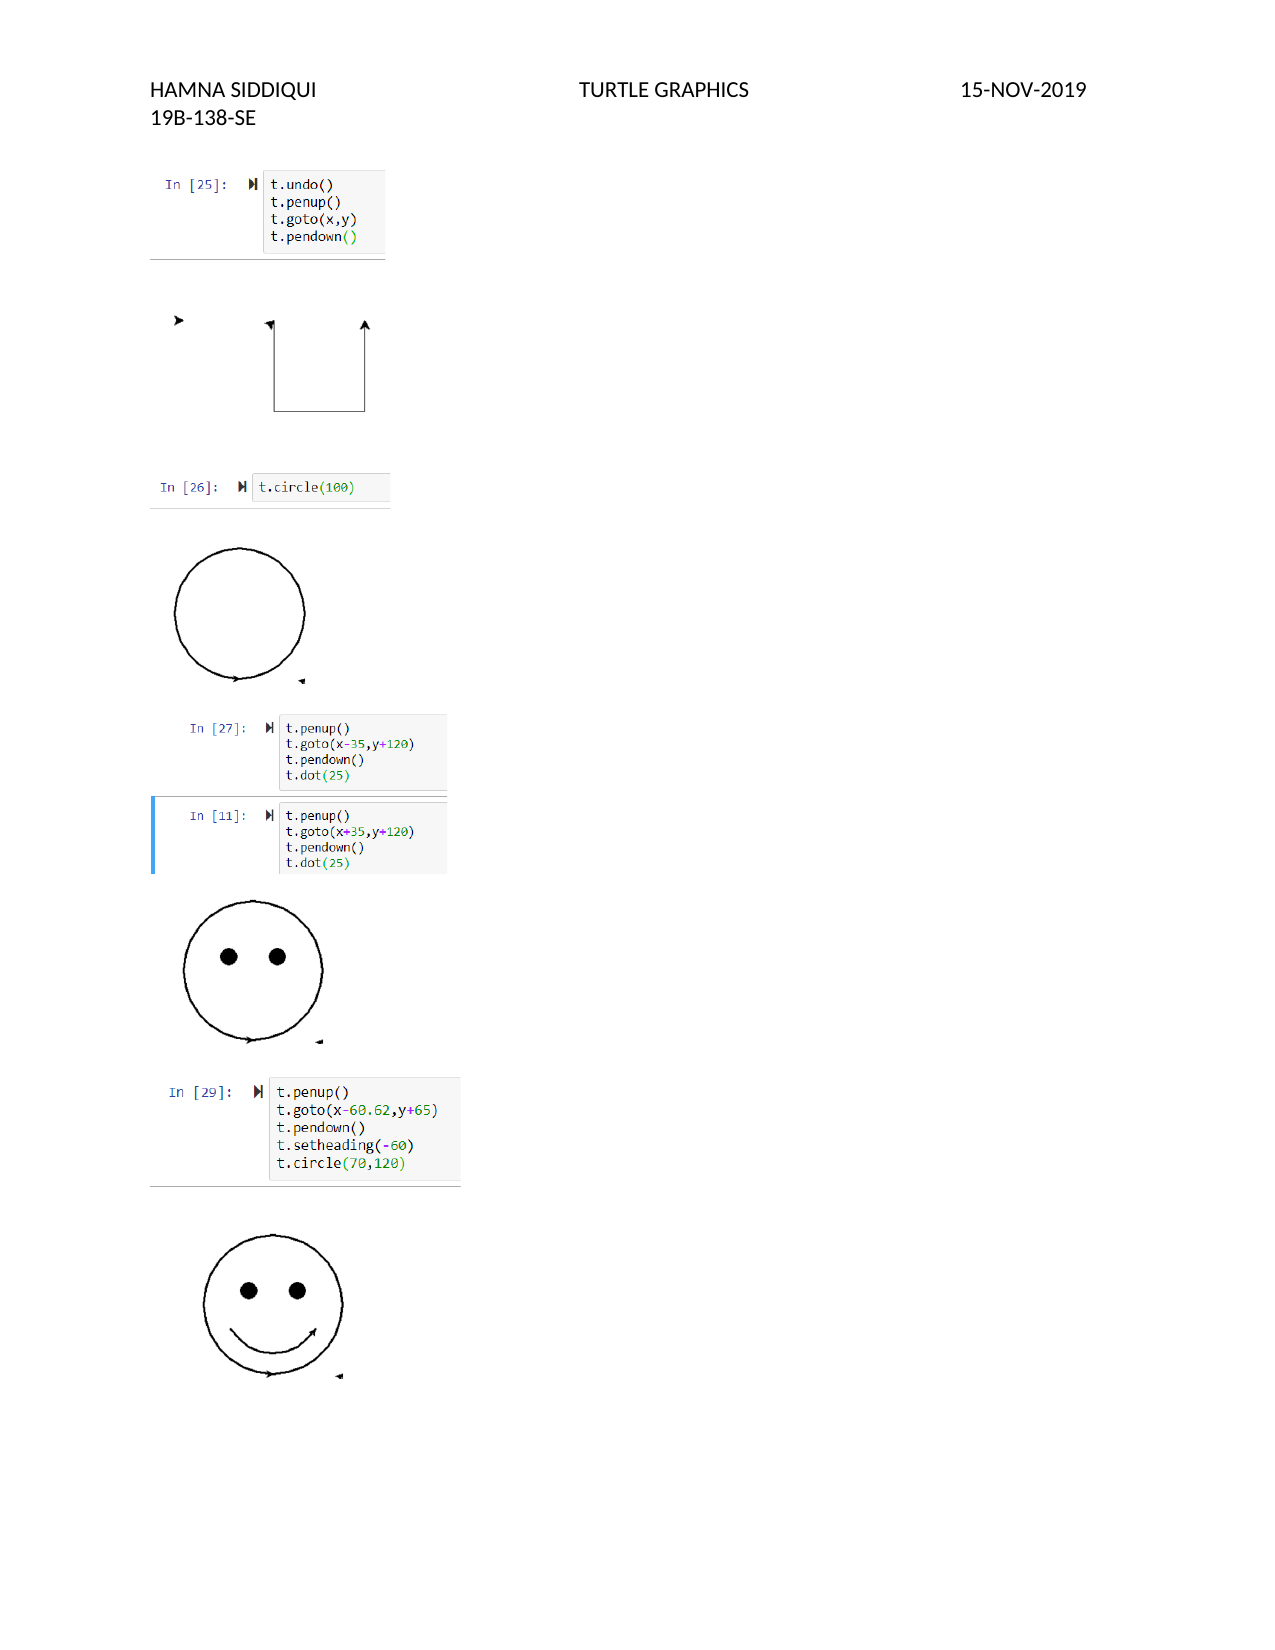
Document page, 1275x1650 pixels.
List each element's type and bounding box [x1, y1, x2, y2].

picture [150, 709, 448, 874]
picture [150, 159, 386, 264]
picture [150, 878, 335, 1044]
picture [150, 464, 391, 509]
picture [150, 534, 307, 684]
picture [150, 1213, 346, 1379]
picture [150, 1068, 461, 1189]
picture [150, 289, 392, 439]
